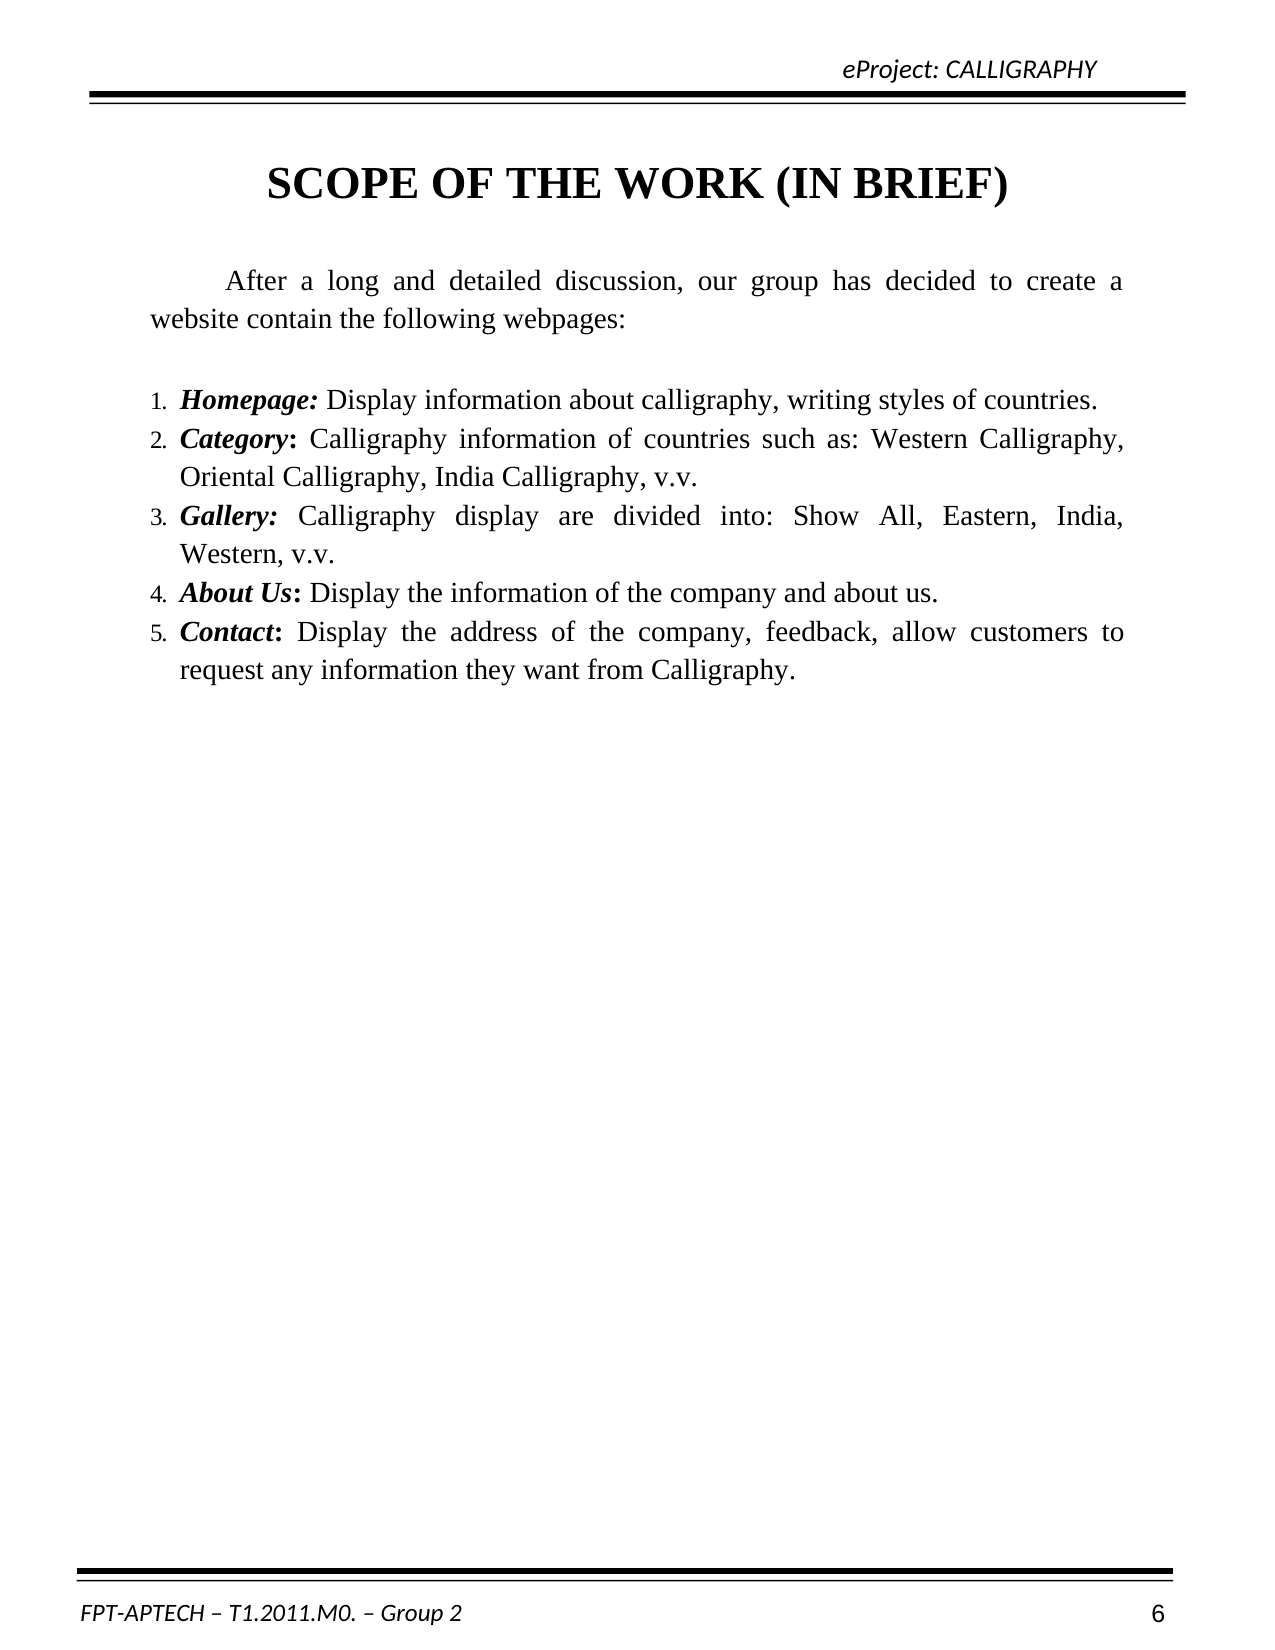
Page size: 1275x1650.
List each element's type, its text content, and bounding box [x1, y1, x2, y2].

text After a long and detailed discussion, our group has decided to create a website contain the following webpages: [150, 263, 1125, 335]
subtitle SCOPE OF THE WORK (IN BRIEF) [135, 156, 1125, 209]
list About Us: Display the information of the company and about us. [150, 575, 1125, 609]
list Homepage: Display information about calligraphy, writing styles of countries. [150, 382, 1125, 416]
list Category: Calligraphy information of countries such as: Western Calligraphy, Oriental Calligraphy, India Calligraphy, v.v. [150, 421, 1125, 493]
list Gallery: Calligraphy display are divided into: Show All, Eastern, India, Western, v.v. [150, 498, 1125, 570]
list Contact: Display the address of the company, feedback, allow customers to request any information they want from Calligraphy. [150, 614, 1125, 686]
